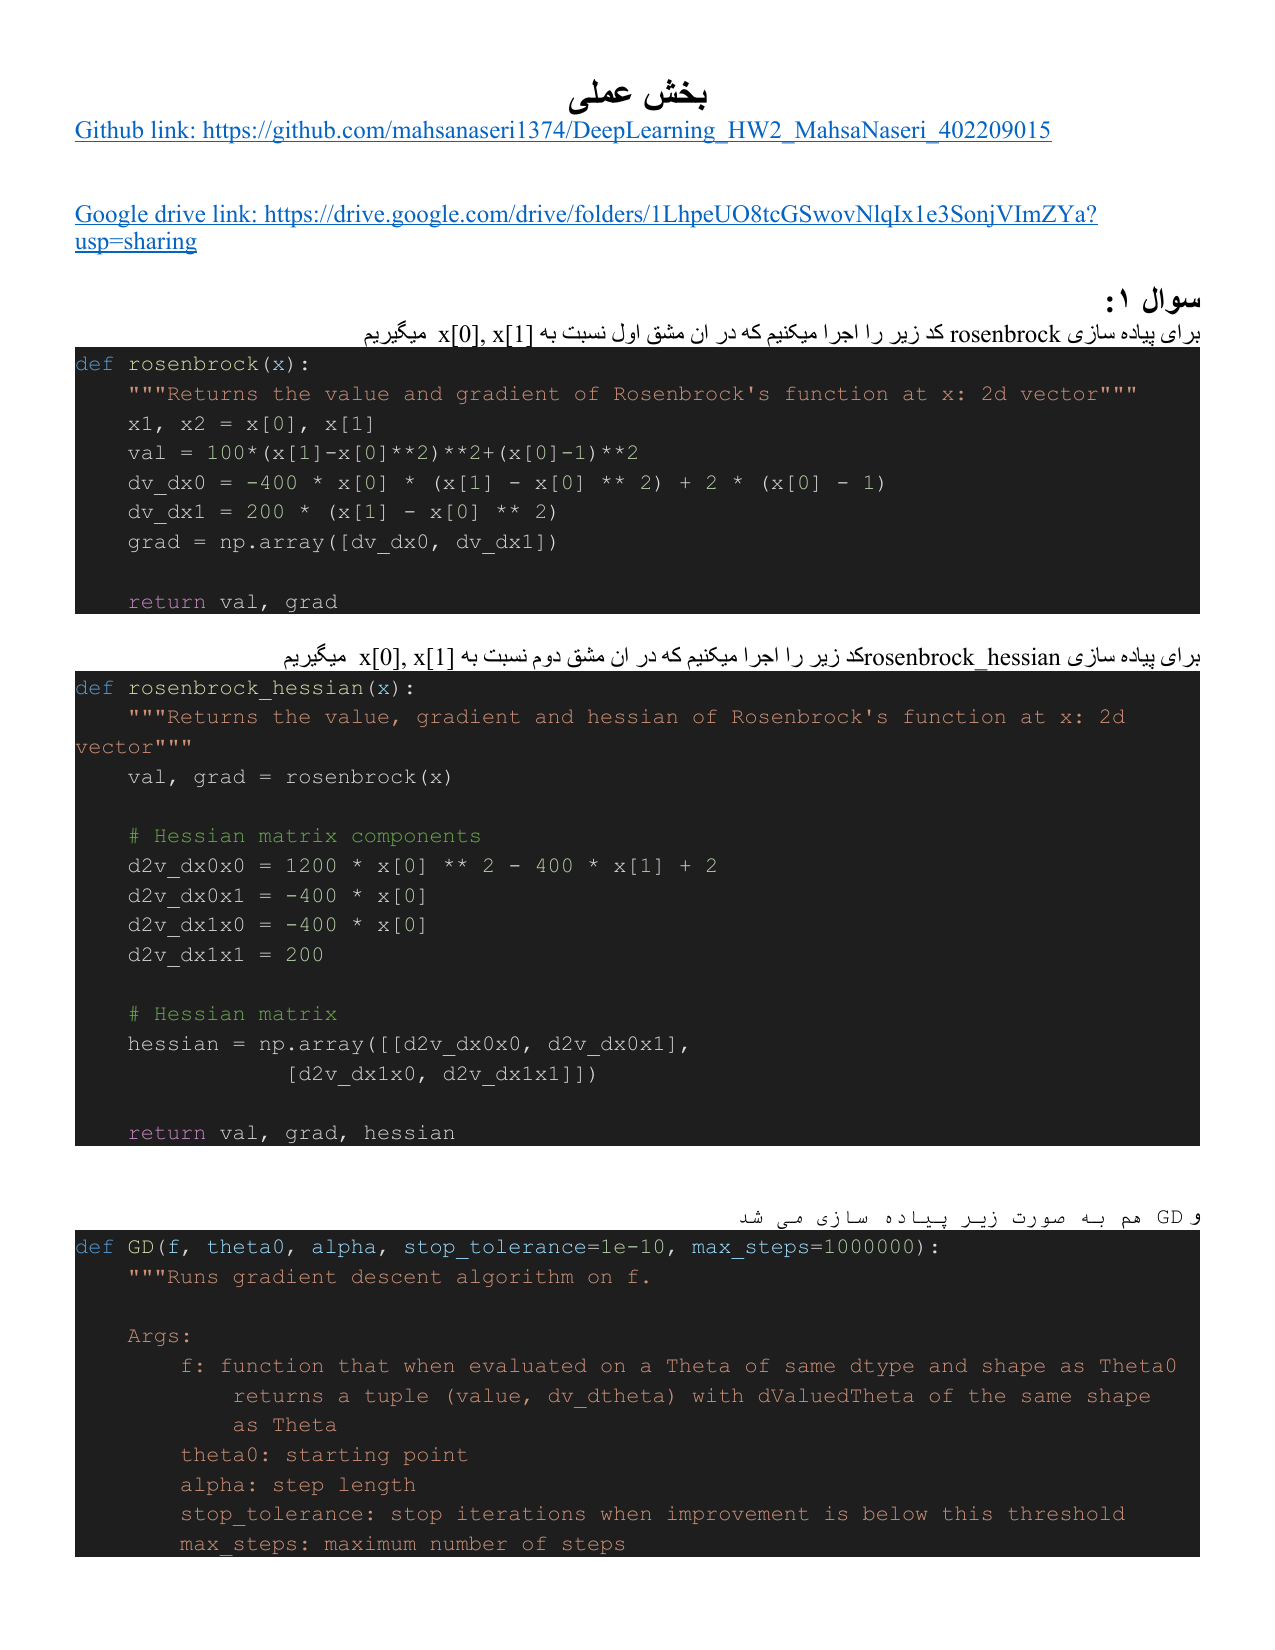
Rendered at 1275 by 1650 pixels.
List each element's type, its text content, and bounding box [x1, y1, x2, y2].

text """Returns the value, gradient and hessian of Rosenbrock's function at x: 2d vector""" [75, 701, 1200, 760]
text val, grad = rosenbrock(x) [75, 760, 1200, 790]
text Github link: https://github.com/mahsanaseri1374/DeepLearning_HW2_MahsaNaseri_402209015 [75, 117, 1200, 144]
text def GD(f, theta0, alpha, stop_tolerance=1e-10, max_steps=1000000): [75, 1230, 1200, 1260]
text return val, grad [75, 585, 1200, 614]
text Args: [75, 1319, 1200, 1349]
text return val, grad, hessian [75, 1116, 1200, 1146]
text max_steps: maximum number of steps [75, 1527, 1200, 1557]
text def rosenbrock(x): [75, 347, 1200, 377]
text theta0: starting point [75, 1438, 1200, 1468]
text x1, x2 = x[0], x[1] [75, 407, 1200, 436]
text as Theta [75, 1408, 1200, 1438]
text """Runs gradient descent algorithm on f. [75, 1260, 1200, 1290]
text برای پیاده سازی rosenbrock_hessianکد زیر را اجرا میکنیم که در ان مشق دوم نسبت به x[0], x[1] میگیریم [75, 642, 1200, 671]
text f: function that when evaluated on a Theta of same dtype and shape as Theta0 [75, 1349, 1200, 1379]
text dv_dx1 = 200 * (x[1] - x[0] ** 2) [75, 496, 1200, 526]
text d2v_dx1x1 = 200 [75, 938, 1200, 968]
text hessian = np.array([[d2v_dx0x0, d2v_dx0x1], [75, 1027, 1200, 1057]
text و GD هم به صورت زیر پیاده سازی می شد [75, 1202, 1200, 1230]
text d2v_dx0x1 = -400 * x[0] [75, 879, 1200, 909]
text val = 100*(x[1]-x[0]**2)**2+(x[0]-1)**2 [75, 436, 1200, 466]
text بخش عملی [75, 75, 1200, 117]
text # Hessian matrix components [75, 819, 1200, 849]
text dv_dx0 = -400 * x[0] * (x[1] - x[0] ** 2) + 2 * (x[0] - 1) [75, 466, 1200, 496]
text d2v_dx1x0 = -400 * x[0] [75, 909, 1200, 938]
text Google drive link: https://drive.google.com/drive/folders/1LhpeUO8tcGSwovNlqIx1e3SonjVImZYa?usp=sharing [75, 200, 1200, 255]
text stop_tolerance: stop iterations when improvement is below this threshold [75, 1498, 1200, 1527]
text def rosenbrock_hessian(x): [75, 671, 1200, 701]
text برای پیاده سازی rosenbrock کد زیر را اجرا میکنیم که در ان مشق اول نسبت به x[0], x[1] میگیریم [75, 320, 1200, 347]
text alpha: step length [75, 1468, 1200, 1498]
text grad = np.array([dv_dx0, dv_dx1]) [75, 526, 1200, 555]
text d2v_dx0x0 = 1200 * x[0] ** 2 - 400 * x[1] + 2 [75, 849, 1200, 879]
text [d2v_dx1x0, d2v_dx1x1]]) [75, 1057, 1200, 1087]
text """Returns the value and gradient of Rosenbrock's function at x: 2d vector""" [75, 377, 1200, 407]
text سوال ۱: [75, 283, 1200, 320]
text # Hessian matrix [75, 998, 1200, 1027]
text returns a tuple (value, dv_dtheta) with dValuedTheta of the same shape [75, 1379, 1200, 1408]
